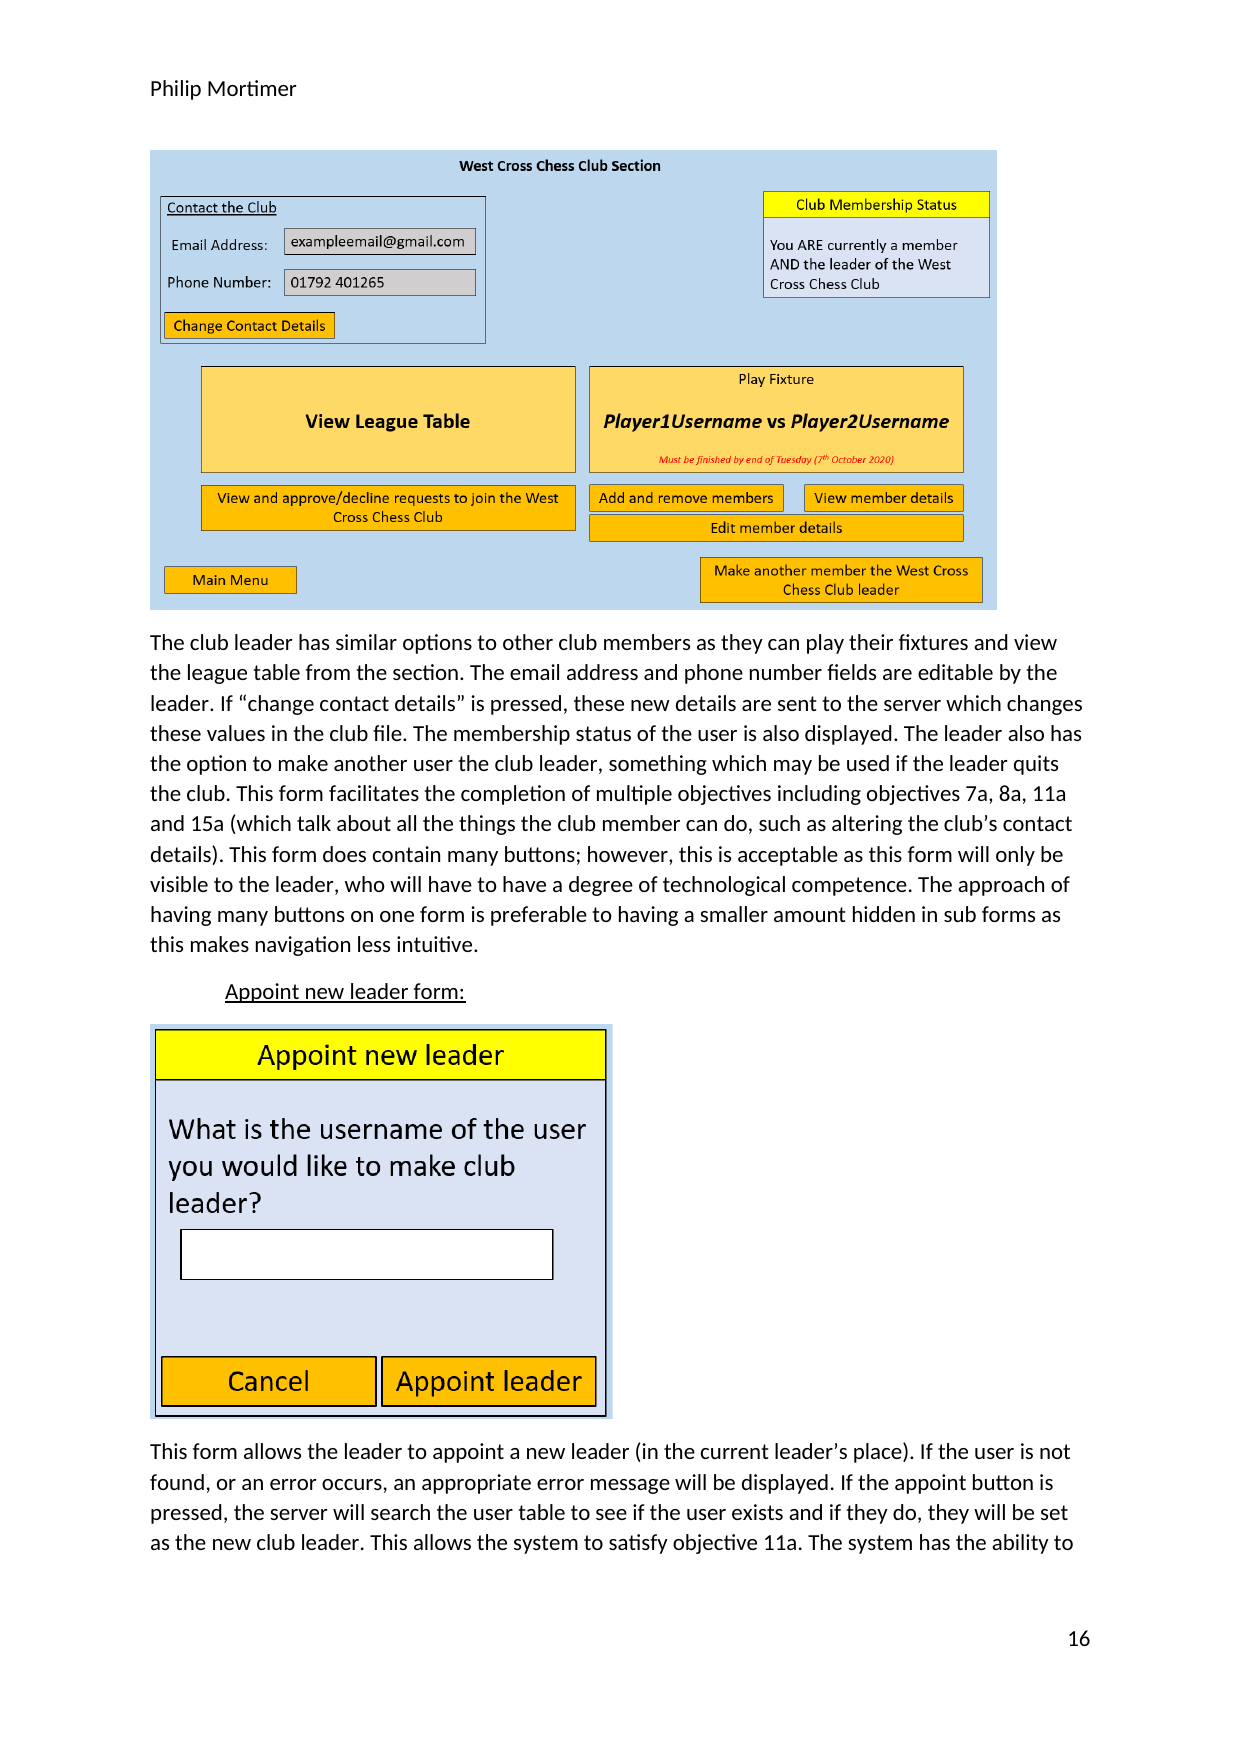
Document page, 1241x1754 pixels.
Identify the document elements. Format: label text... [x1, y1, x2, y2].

text The club leader has similar options to other club members as they can play their fixtures and view the league table from the section. The email address and phone number fields are editable by the leader. If “change contact details” is pressed, these new details are sent to the server which changes these values in the club file. The membership status of the user is also displayed. The leader also has the option to make another user the club leader, something which may be used if the leader quits the club. This form facilitates the completion of multiple objectives including objectives 7a, 8a, 11a and 15a (which talk about all the things the club member can do, such as altering the club’s contact details). This form does contain many buttons; however, this is acceptable as this form will only be visible to the leader, who will have to have a degree of technological competence. The approach of having many buttons on one form is preferable to having a smaller amount hidden in sub forms as this makes navigation less intuitive. [150, 628, 1090, 958]
picture [150, 1024, 613, 1419]
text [150, 1437, 1090, 1556]
picture [150, 150, 997, 610]
text Appoint new leader form: [150, 977, 1090, 1005]
